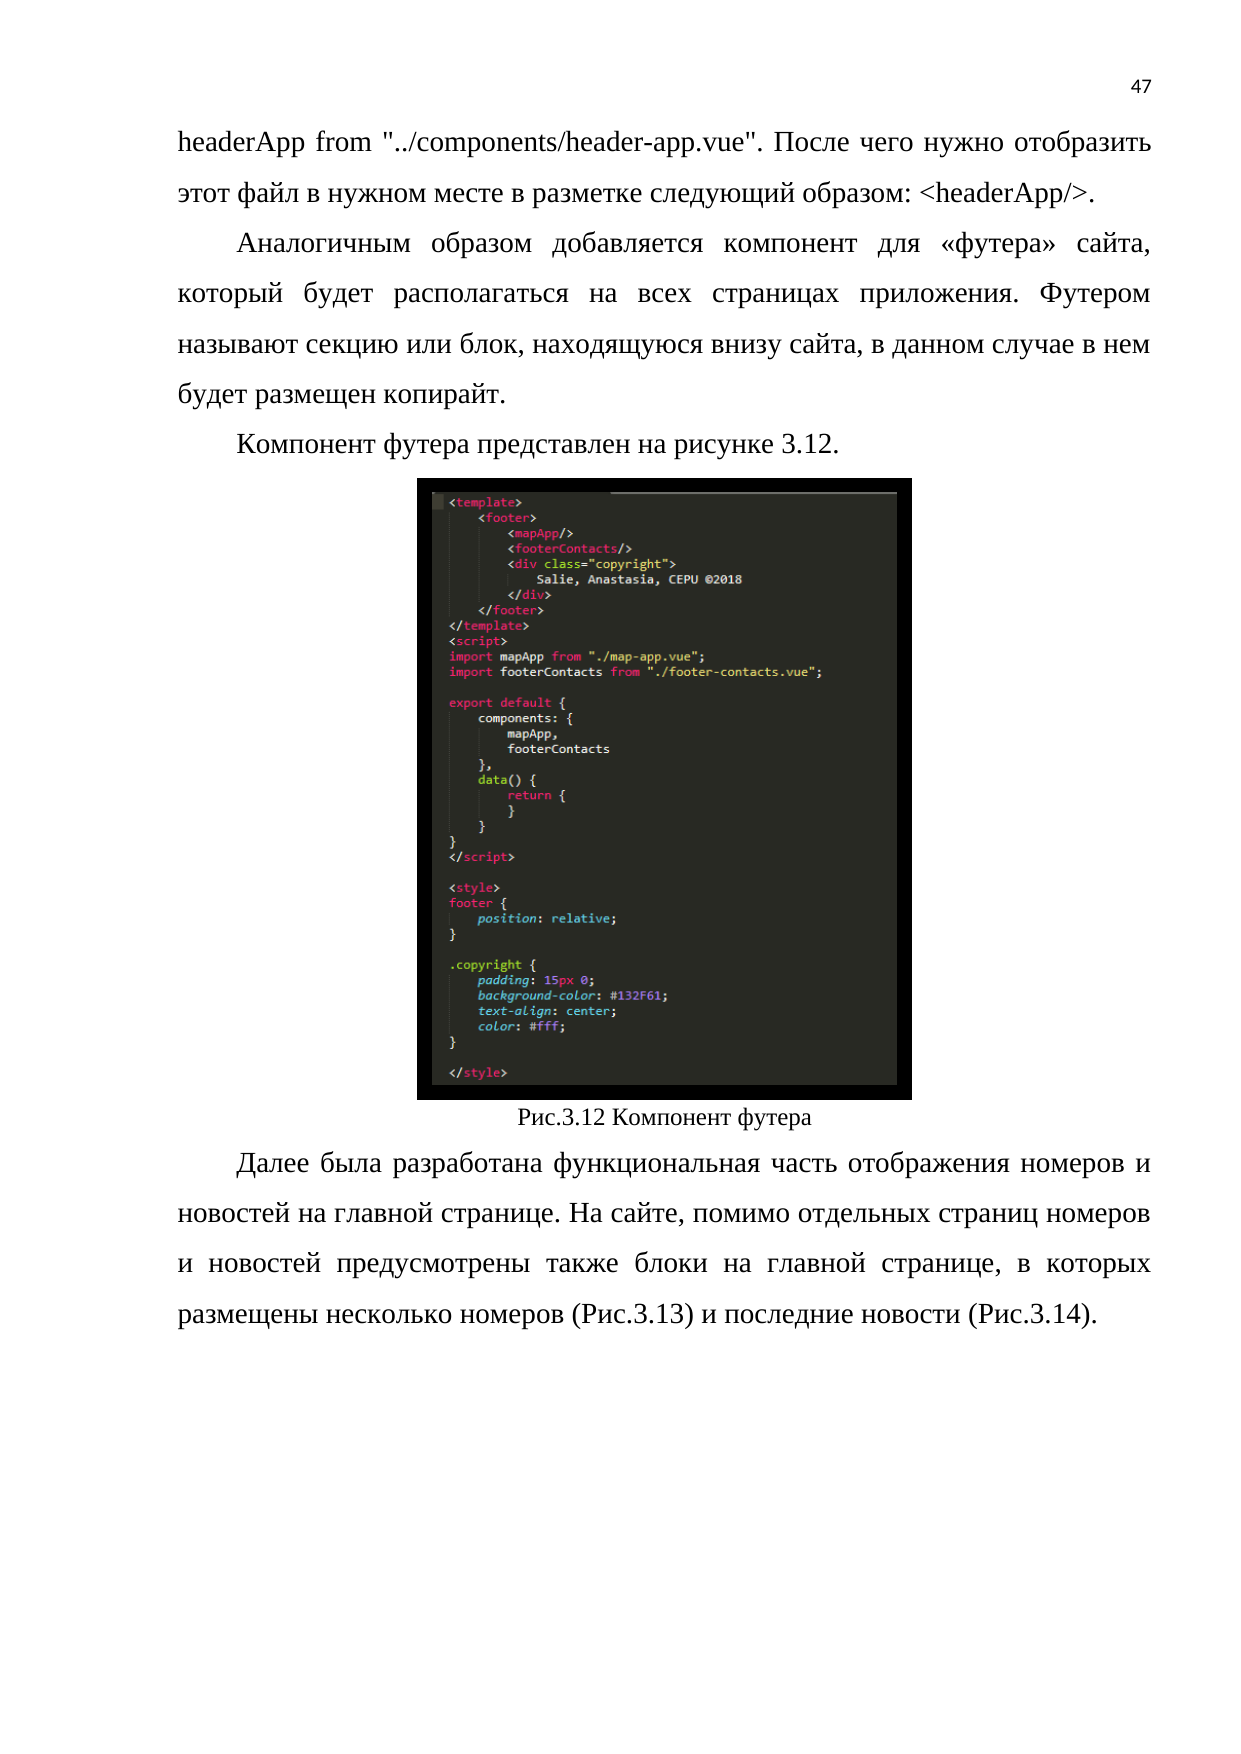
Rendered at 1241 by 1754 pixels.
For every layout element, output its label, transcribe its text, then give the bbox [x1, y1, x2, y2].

text Аналогичным образом добавляется компонент для «футера» сайта, который будет располагаться на всех страницах приложения. Футером называют секцию или блок, находящуюся внизу сайта, в данном случае в нем будет размещен копирайт. [177, 225, 1152, 410]
text Далее была разработана функциональная часть отображения номеров и новостей на главной странице. На сайте, помимо отдельных страниц номеров и новостей предусмотрены также блоки на главной странице, в которых размещены несколько номеров (Рис.3.13) и последние новости (Рис.3.14). [177, 1145, 1152, 1329]
text Компонент футера представлен на рисунке 3.12. [177, 426, 1152, 460]
text Рис.3.12 Компонент футера [177, 1102, 1152, 1131]
picture [432, 492, 897, 1085]
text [177, 124, 1152, 208]
